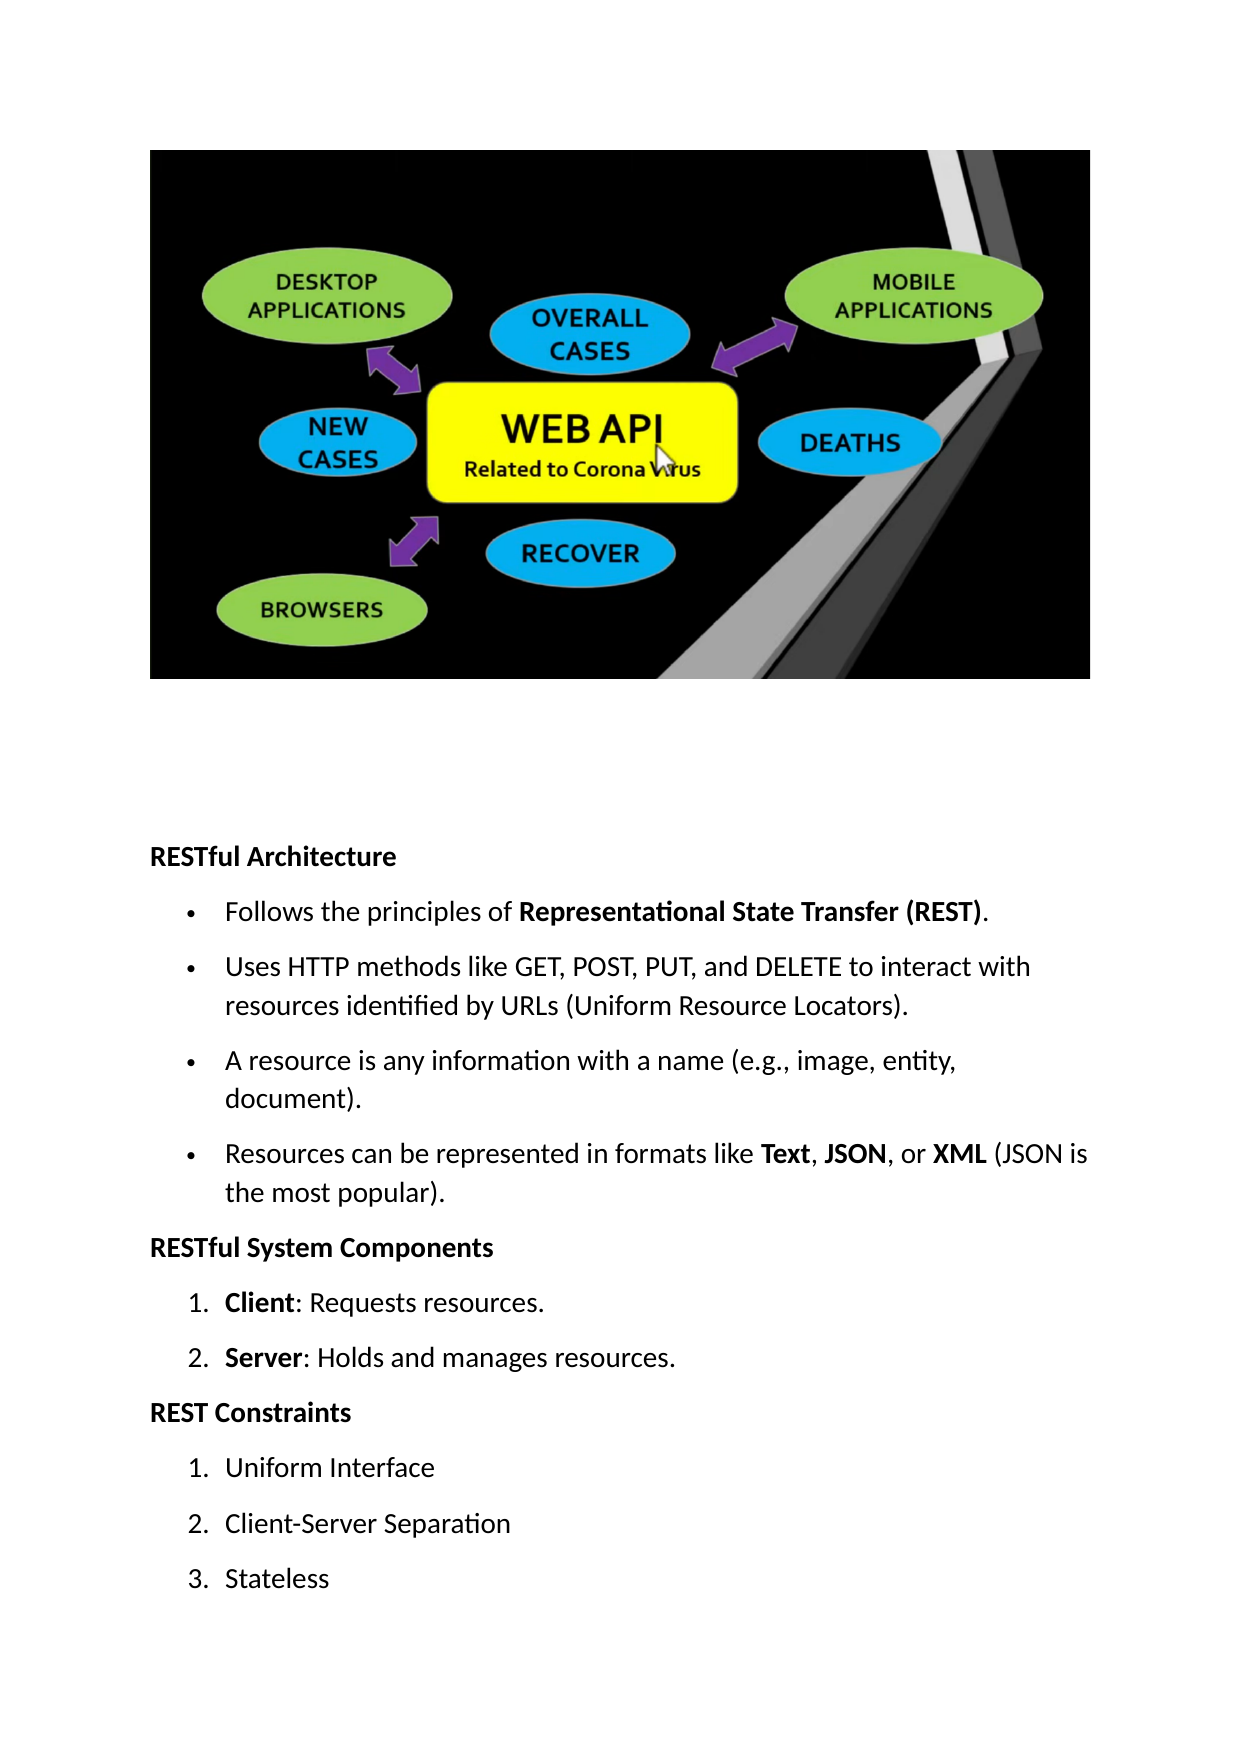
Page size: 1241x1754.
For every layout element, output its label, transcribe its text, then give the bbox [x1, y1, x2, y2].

list Uniform Interface [187, 1449, 1090, 1485]
list Stateless [187, 1560, 1090, 1595]
list Client-Server Separation [187, 1505, 1090, 1540]
list Server: Holds and manages resources. [187, 1339, 1090, 1375]
list Resources can be represented in formats like Text, JSON, or XML (JSON is the most popular). [187, 1136, 1090, 1210]
list A resource is any information with a name (e.g., image, entity, document). [187, 1042, 1090, 1116]
picture [150, 150, 1091, 679]
text RESTful Architecture [150, 838, 1090, 874]
text REST Constraints [150, 1394, 1090, 1430]
list Follows the principles of Representational State Transfer (REST). [187, 893, 1090, 929]
list Client: Requests resources. [187, 1284, 1090, 1320]
text RESTful System Components [150, 1229, 1090, 1265]
list Uses HTTP methods like GET, POST, PUT, and DELETE to interact with resources identified by URLs (Uniform Resource Locators). [187, 948, 1090, 1023]
